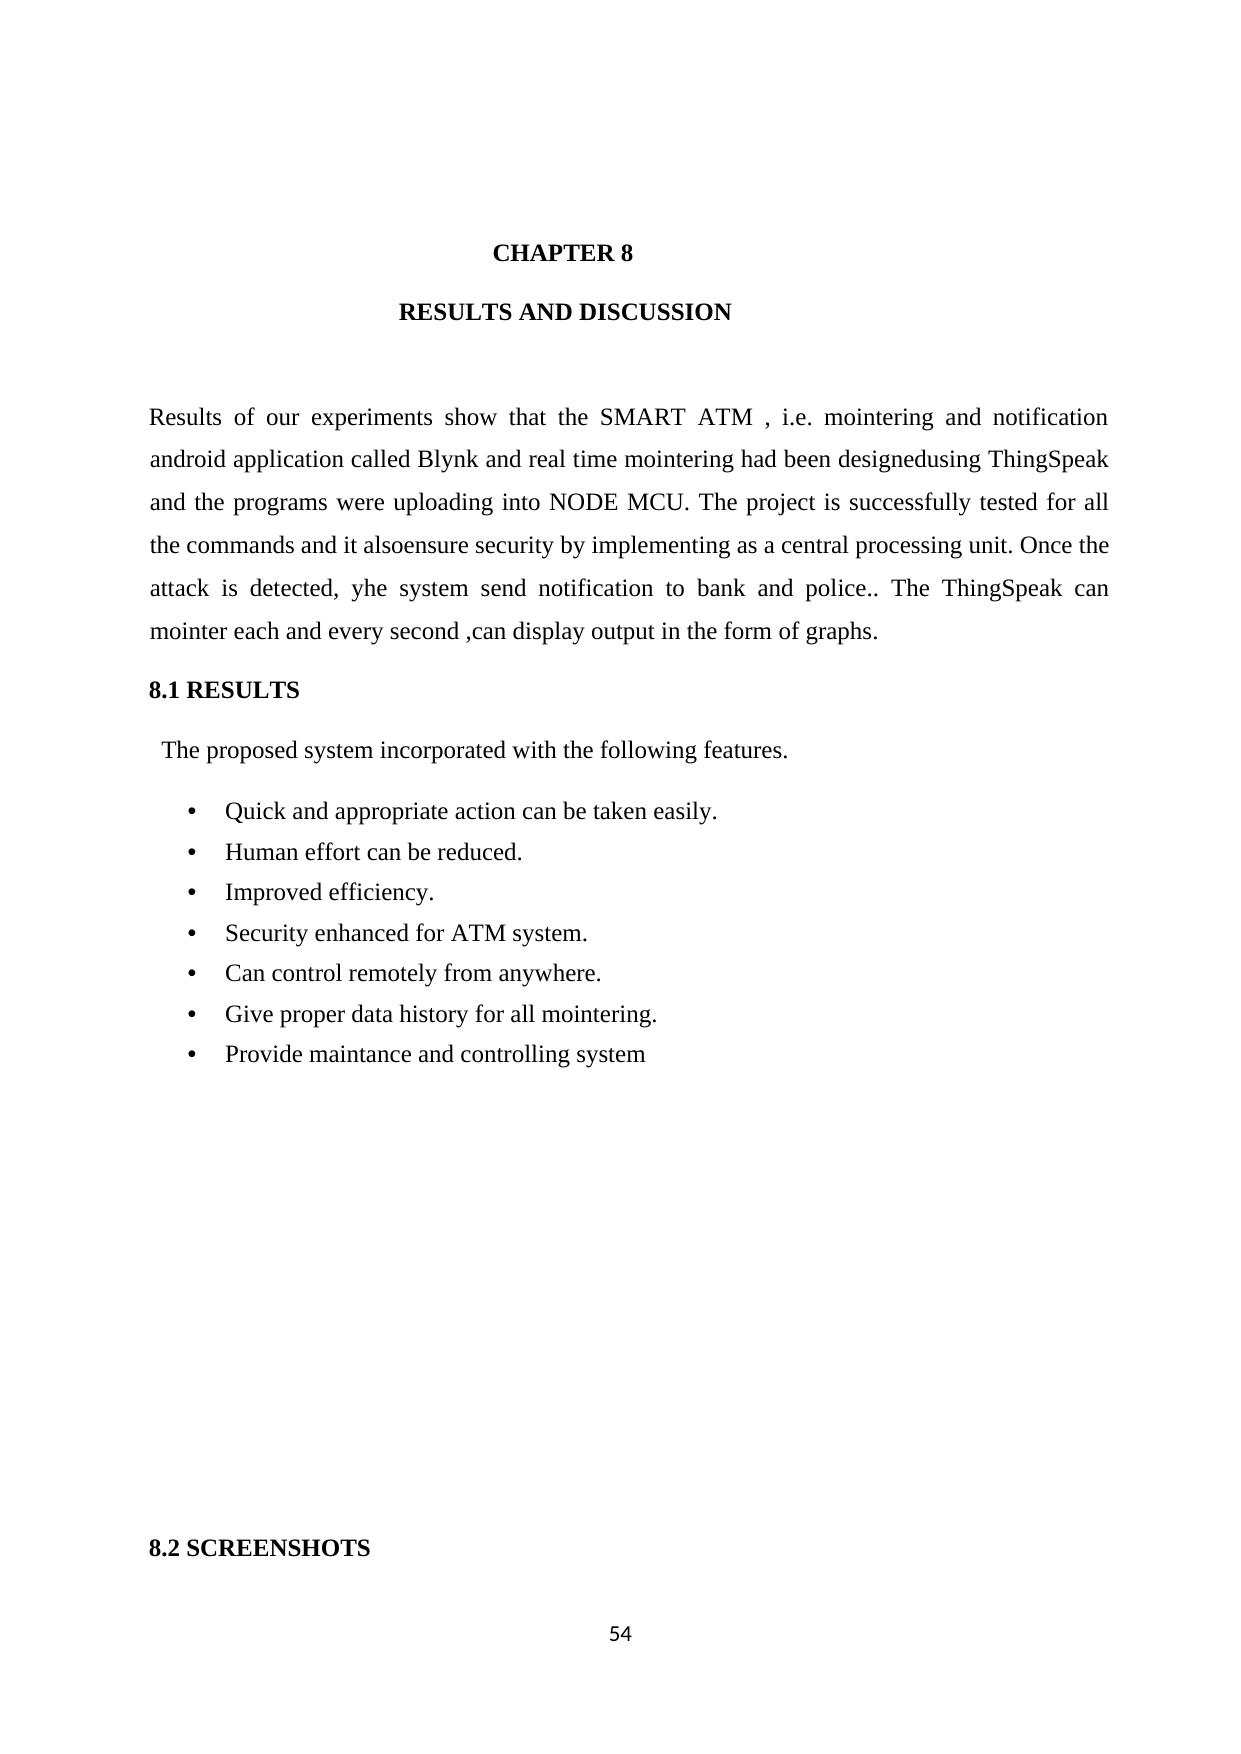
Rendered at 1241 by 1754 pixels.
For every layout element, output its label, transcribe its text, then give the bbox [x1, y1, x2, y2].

list Quick and appropriate action can be taken easily. [187, 796, 1181, 825]
subtitle RESULTS AND DISCUSSION [148, 297, 1240, 326]
list Human effort can be reduced. [187, 837, 1181, 866]
list Give proper data history for all mointering. [187, 999, 1181, 1028]
subtitle 8.1 RESULTS [148, 675, 1240, 704]
text The proposed system incorporated with the following features. [148, 735, 1181, 763]
list Security enhanced for ATM system. [187, 918, 1181, 947]
text CHAPTER 8 [148, 238, 1240, 267]
list Can control remotely from anywhere. [187, 958, 1181, 987]
subtitle 8.2 SCREENSHOTS [148, 1533, 1240, 1562]
text Results of our experiments show that the SMART ATM , i.e. mointering and notification android application called Blynk and real time mointering had been designedusing ThingSpeak and the programs were uploading into NODE MCU. The project is successfully tested for all the commands and it alsoensure security by implementing as a central processing unit. Once the attack is detected, yhe system send notification to bank and police.. The ThingSpeak can mointer each and every second ,can display output in the form of graphs. [148, 402, 1110, 644]
list Improved efficiency. [187, 877, 1181, 906]
list Provide maintance and controlling system [187, 1039, 1181, 1068]
